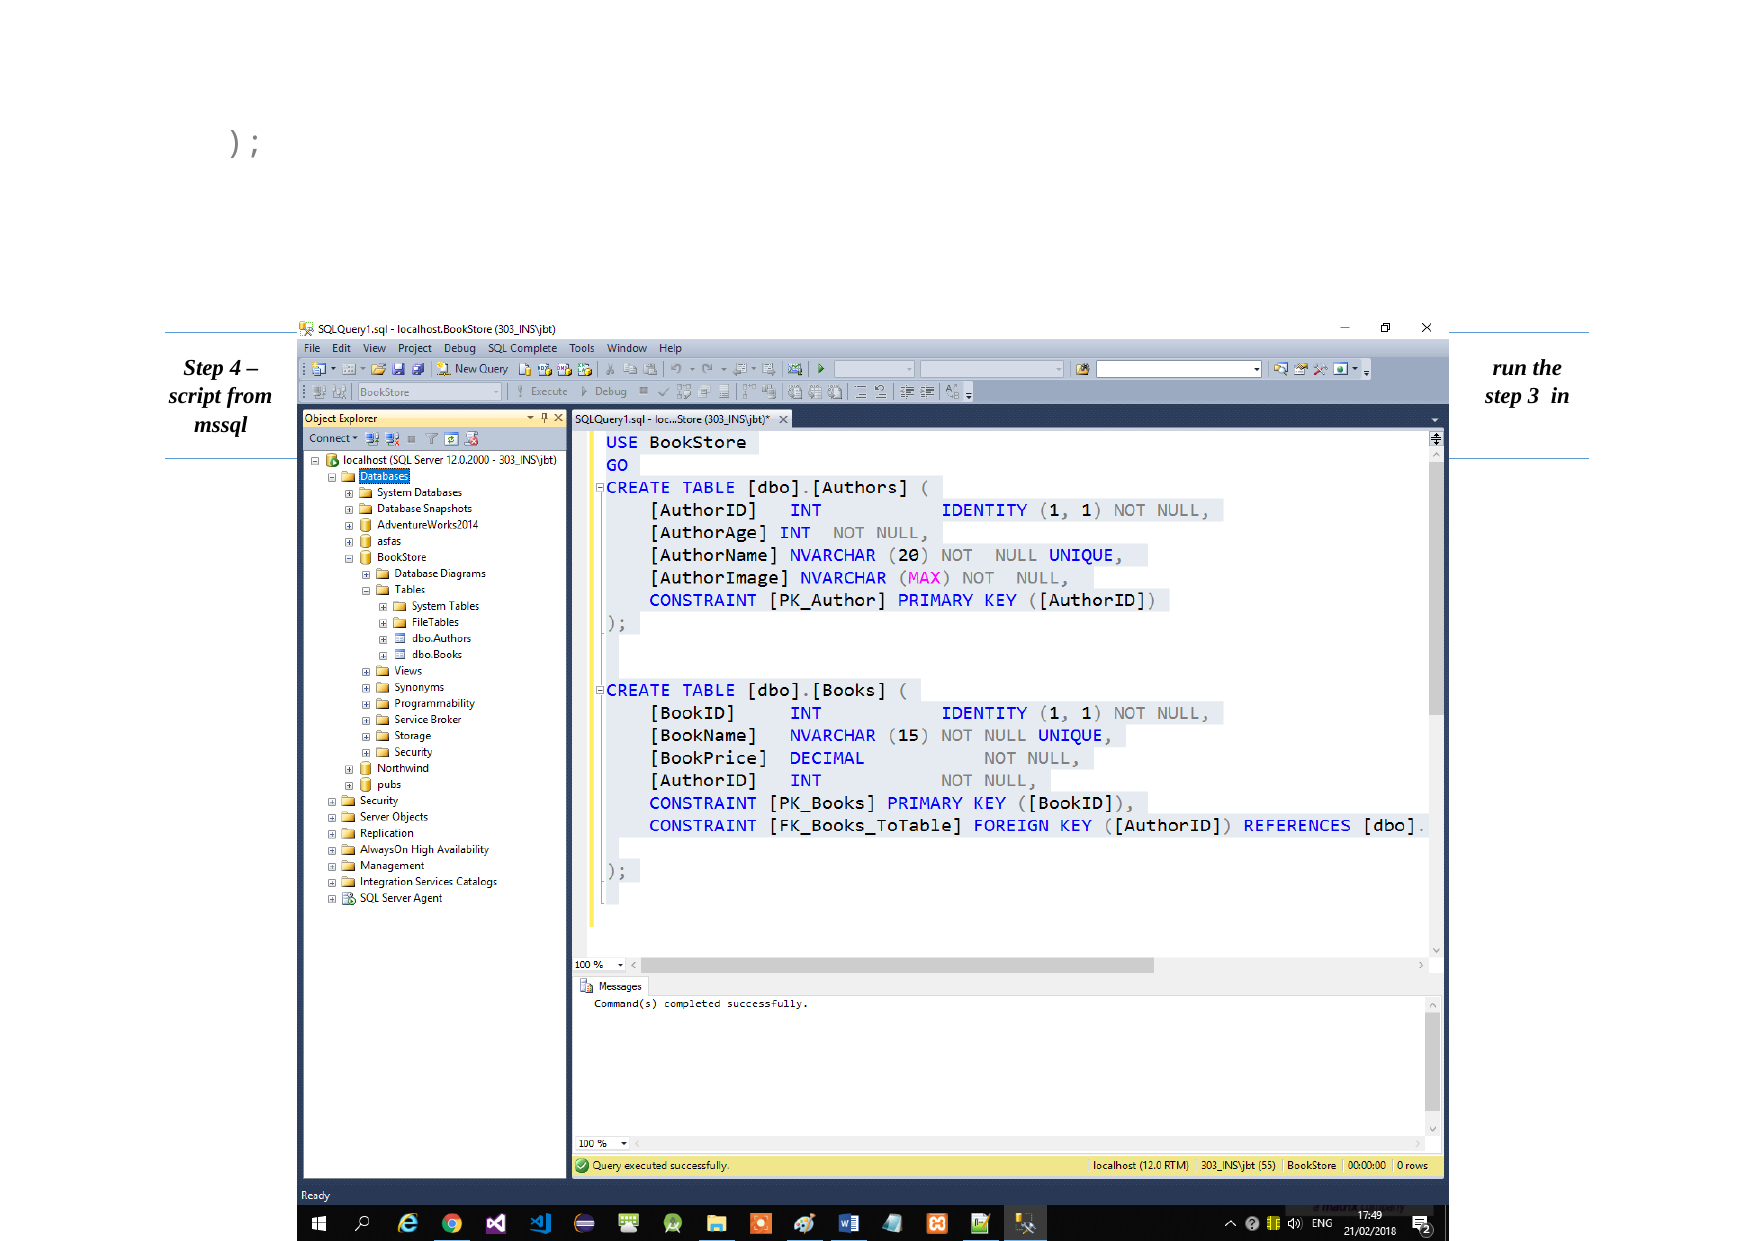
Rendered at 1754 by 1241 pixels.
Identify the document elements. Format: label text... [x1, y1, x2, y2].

text Step 4 – run the script from step 3 in mssql [165, 333, 297, 458]
picture [297, 318, 1449, 1241]
text ); [225, 119, 1679, 163]
text Step 4 – run the script from step 3 in mssql [1449, 333, 1589, 458]
